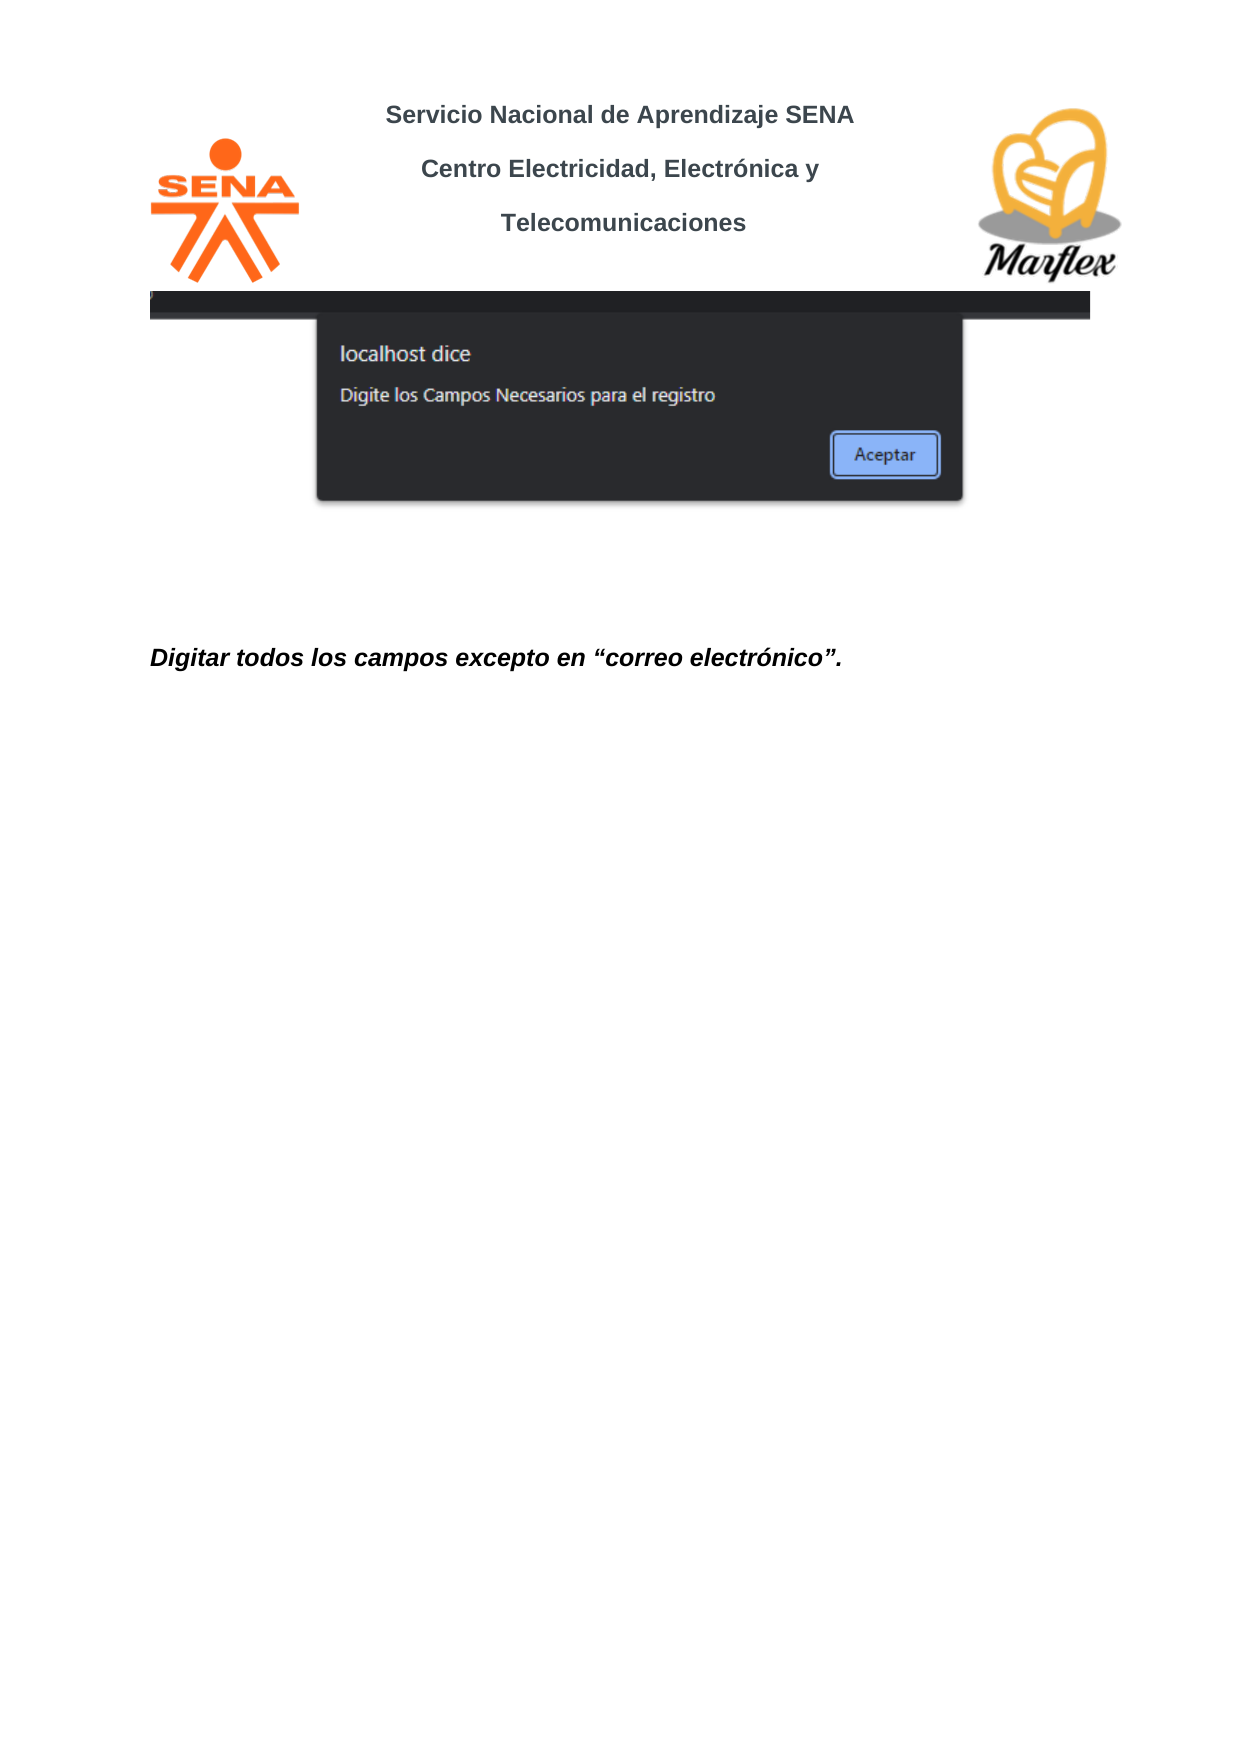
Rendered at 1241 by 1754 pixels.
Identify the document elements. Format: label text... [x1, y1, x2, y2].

picture [150, 291, 1091, 606]
picture [975, 107, 1125, 285]
picture [150, 137, 300, 284]
text Digitar todos los campos excepto en “correo electrónico”. [150, 643, 1090, 672]
